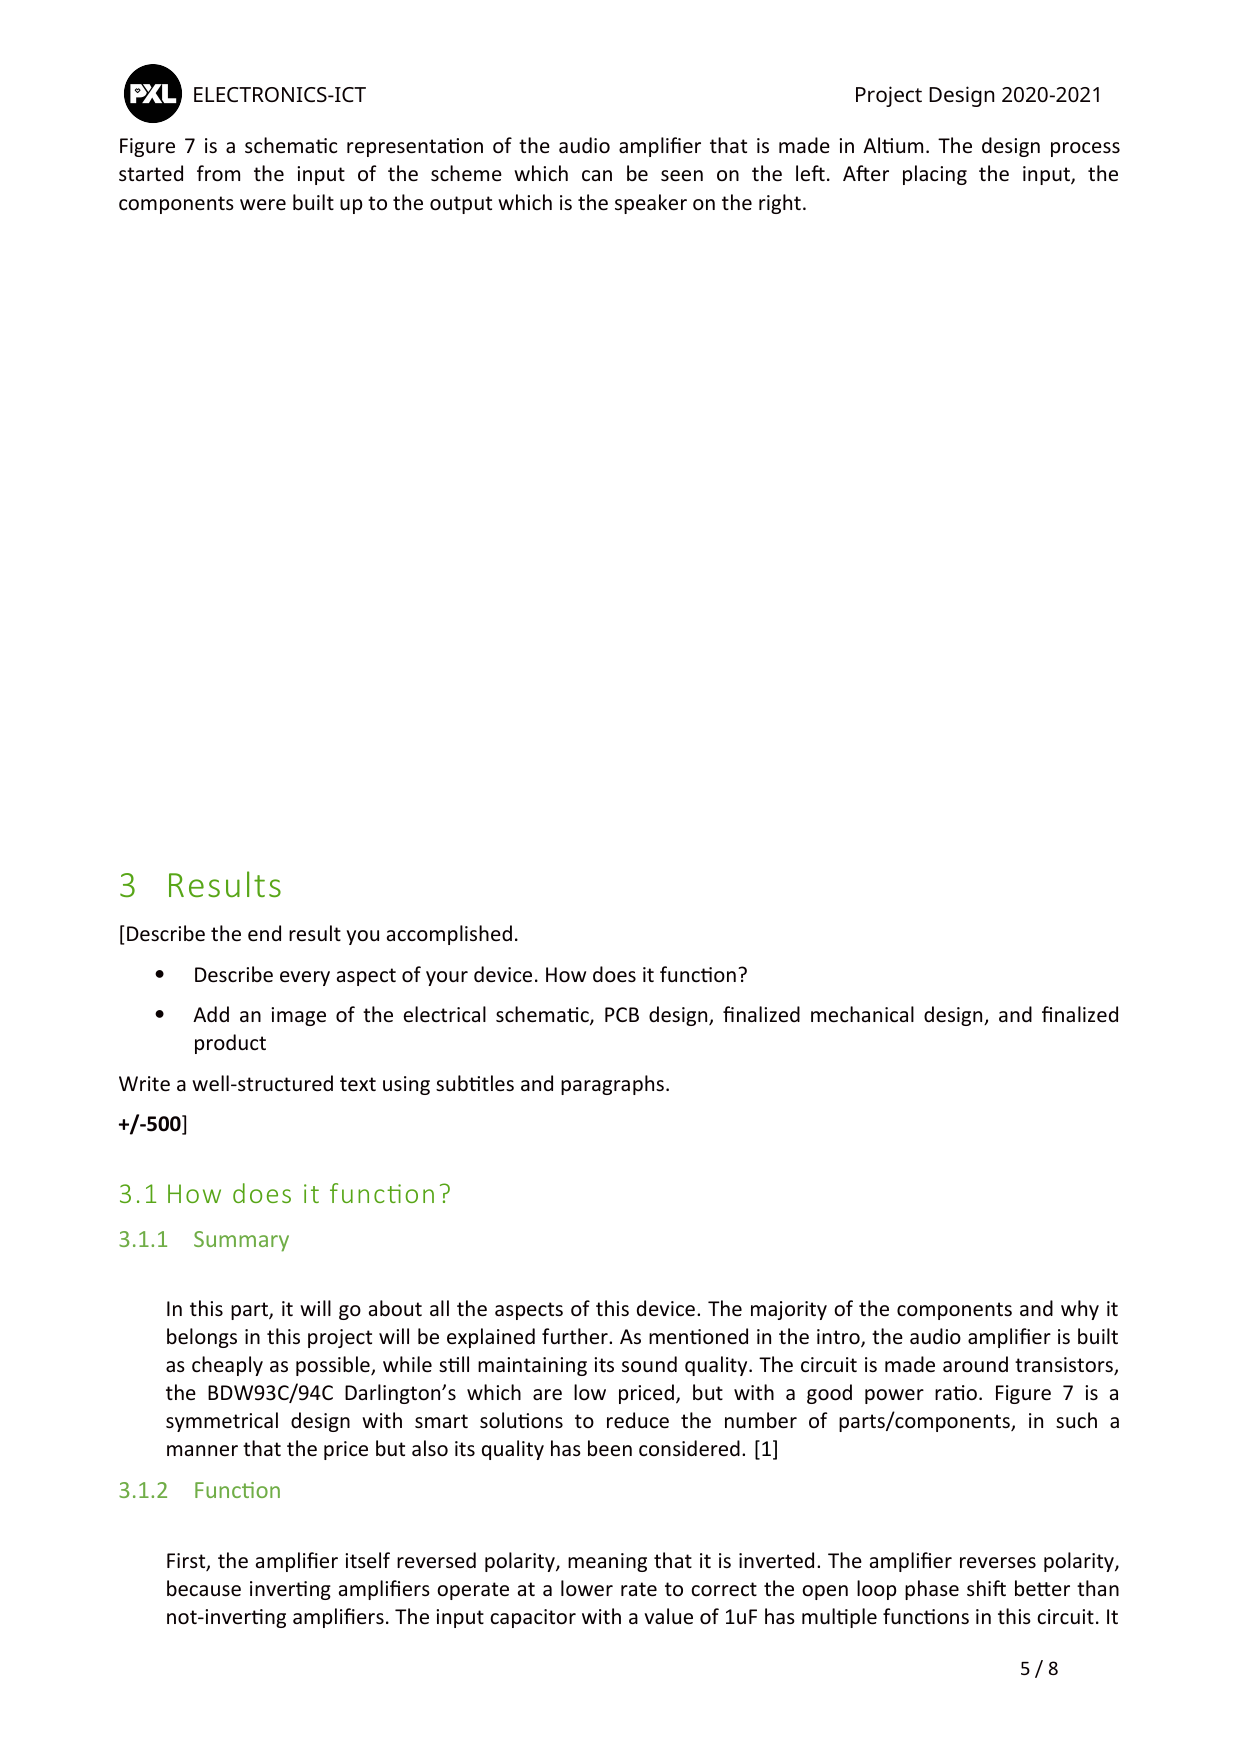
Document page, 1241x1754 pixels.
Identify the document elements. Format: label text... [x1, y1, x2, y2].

subtitle Function [118, 1475, 1122, 1505]
text Figure 7 is a schematic representation of the audio amplifier that is made in Altium. The design process started from the input of the scheme which can be seen on the left. After placing the input, the components were built up to the output which is the speaker on the right. [118, 132, 1122, 216]
subtitle How does it function? [118, 1175, 1122, 1211]
subtitle Summary [118, 1223, 1122, 1253]
text In this part, it will go about all the aspects of this device. The majority of the components and why it belongs in this project will be explained further. As mentioned in the intro, the audio amplifier is built as cheaply as possible, while still maintaining its sound quality. The circuit is made around transistors, the BDW93C/94C Darlington’s which are low priced, but with a good power ratio. Figure 7 is a symmetrical design with smart solutions to reduce the number of parts/components, in such a manner that the price but also its quality has been considered. [165, 1294, 1122, 1462]
text +/-500] [118, 1109, 1122, 1137]
picture [118, 59, 188, 129]
list Describe every aspect of your device. How does it function? [156, 960, 1122, 988]
text [Describe the end result you accomplished. [118, 919, 1122, 947]
list Add an image of the electrical schematic, PCB design, finalized mechanical design, and finalized product [156, 1000, 1122, 1056]
subtitle Results [118, 861, 1122, 907]
text Write a well-structured text using subtitles and paragraphs. [118, 1069, 1122, 1097]
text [165, 1546, 1122, 1630]
